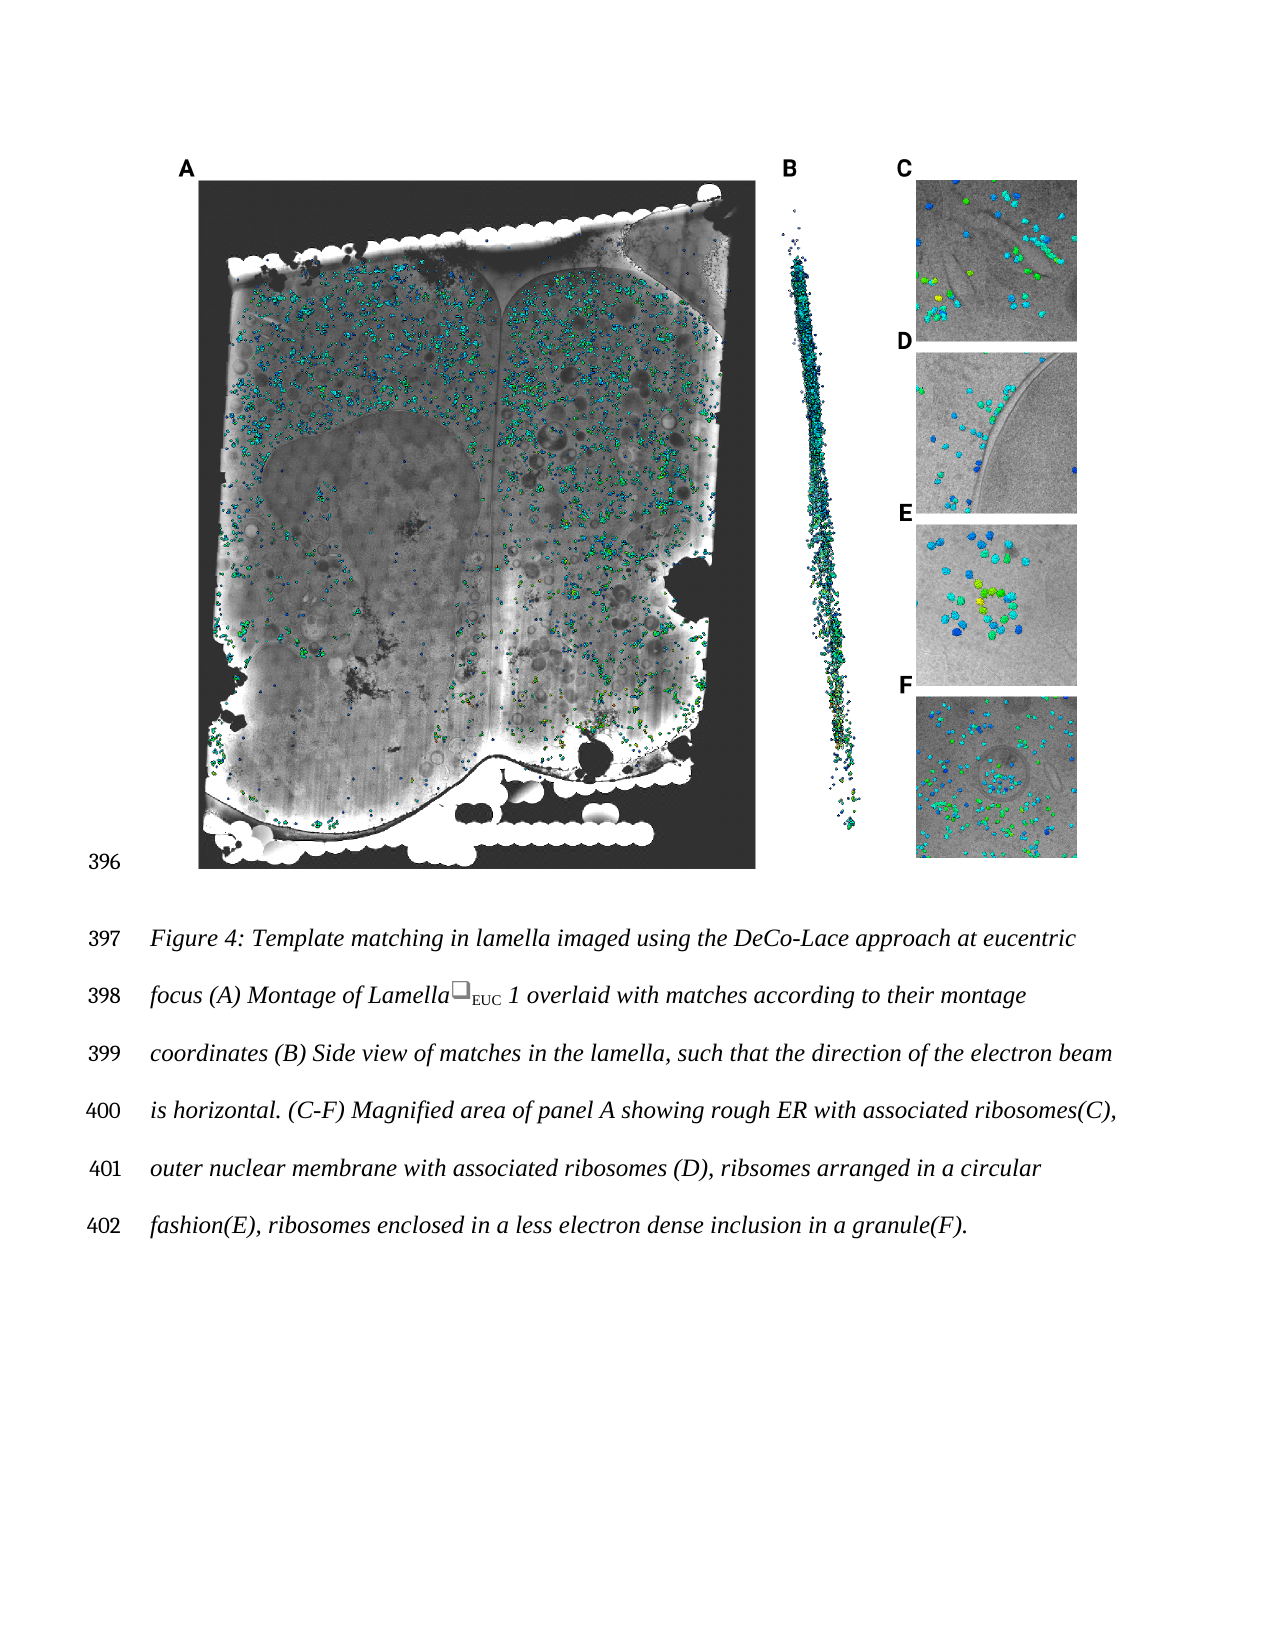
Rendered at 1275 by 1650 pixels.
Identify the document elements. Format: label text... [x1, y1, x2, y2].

picture [168, 150, 1144, 869]
text Figure 4: Template matching in lamella imaged using the DeCo-Lace approach at eucentric focus (A) Montage of Lamella 1 overlaid with matches according to their montage coordinates (B) Side view of matches in the lamella, such that the direction of the electron beam is horizontal. (C-F) Magnified area of panel A showing rough ER with associated ribosomes(C), outer nuclear membrane with associated ribosomes (D), ribsomes arranged in a circular fashion(E), ribosomes enclosed in a less electron dense inclusion in a granule(F). [150, 923, 1125, 1239]
